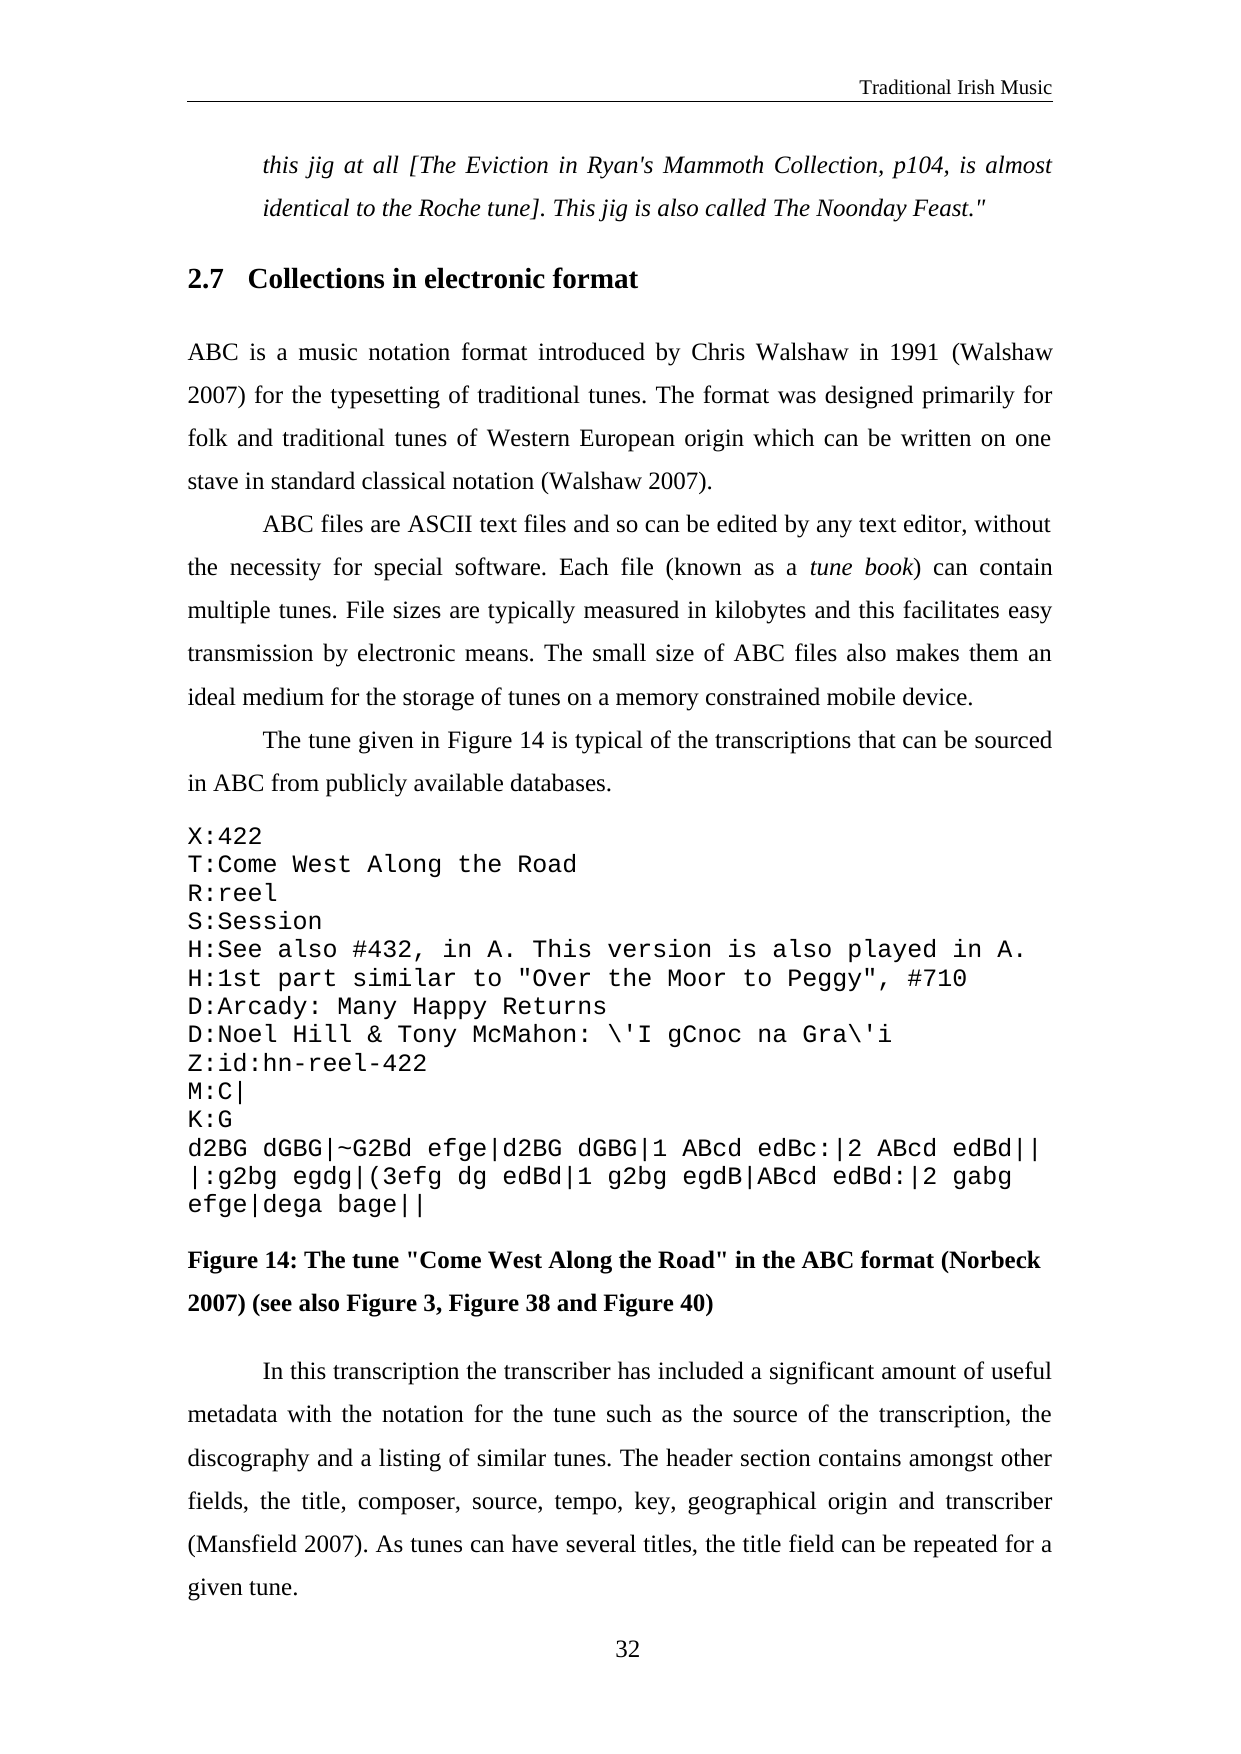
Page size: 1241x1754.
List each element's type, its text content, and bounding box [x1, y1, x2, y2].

text The tune given in Figure 14 is typical of the transcriptions that can be sourced in ABC from publicly available databases. [187, 725, 1053, 797]
subtitle Collections in electronic format [187, 261, 1053, 295]
text ABC files are ASCII text files and so can be edited by any text editor, without the necessity for special software. Each file (known as a tune book) can contain multiple tunes. File sizes are typically measured in kilobytes and this facilitates easy transmission by electronic means. The small size of ABC files also makes them an ideal medium for the storage of tunes on a memory constrained mobile device. [187, 509, 1053, 710]
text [262, 150, 1053, 222]
text ABC is a music notation format introduced by Chris Walshaw in 1991 for the typesetting of traditional tunes. The format was designed primarily for folk and traditional tunes of Western European origin which can be written on one stave in standard classical notation . [187, 337, 1053, 495]
text In this transcription the transcriber has included a significant amount of useful metadata with the notation for the tune such as the source of the transcription, the discography and a listing of similar tunes. The header section contains amongst other fields, the title, composer, source, tempo, key, geographical origin and transcriber . As tunes can have several titles, the title field can be repeated for a given tune. [187, 1356, 1053, 1601]
text X:422 T:Come West Along the Road R:reel S:Session H:See also #432, in A. This version is also played in A. H:1st part similar to "Over the Moor to Peggy", #710 D:Arcady: Many Happy Returns D:Noel Hill & Tony McMahon: \'I gCnoc na Gra\'i Z:id:hn-reel-422 M:C| K:G d2BG dGBG|~G2Bd efge|d2BG dGBG|1 ABcd edBc:|2 ABcd edBd|| |:g2bg egdg|(3efg dg edBd|1 g2bg egdB|ABcd edBd:|2 gabg efge|dega bage|| [187, 823, 1053, 1220]
